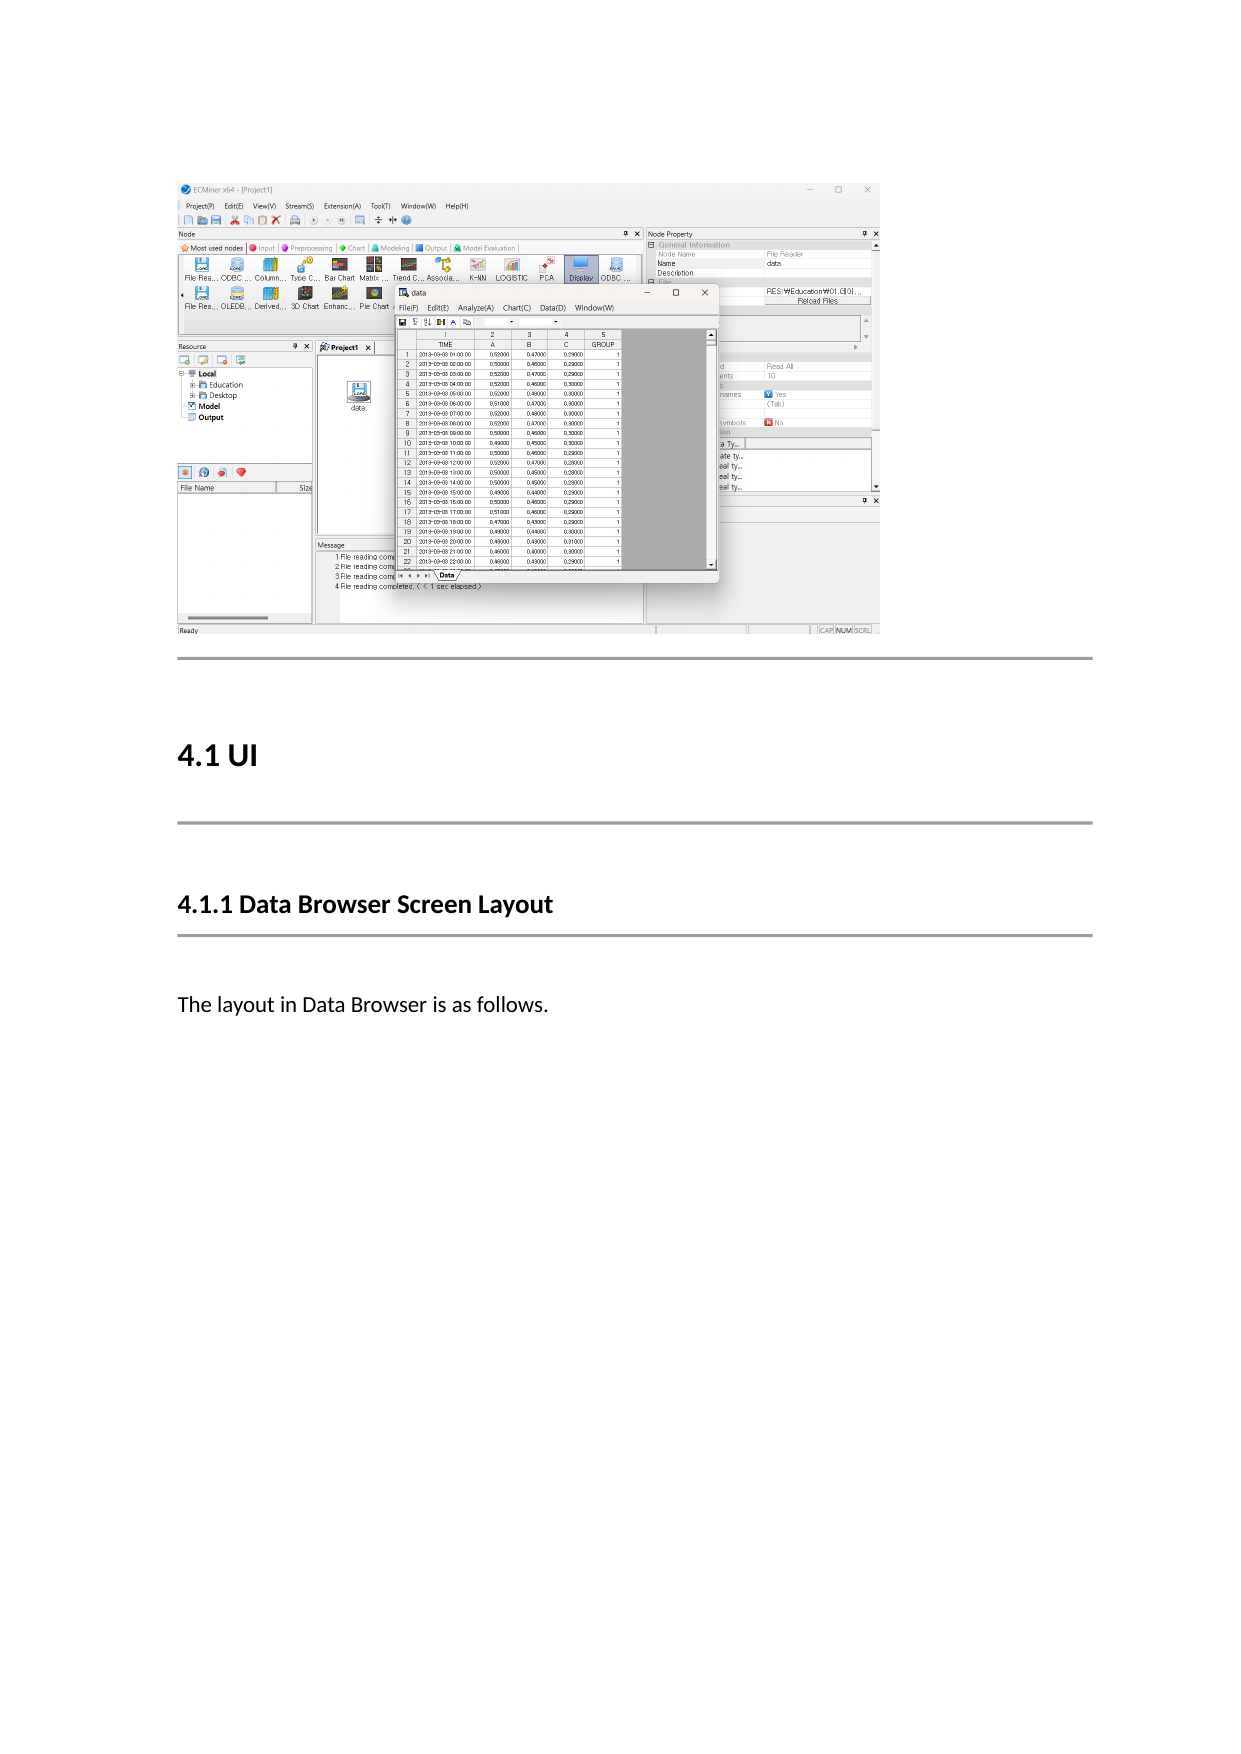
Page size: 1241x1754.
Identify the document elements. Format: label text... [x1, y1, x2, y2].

text The layout in Data Browser is as follows. [177, 986, 1092, 1023]
subtitle 4.1.1 Data Browser Screen Layout [177, 885, 1092, 922]
subtitle 4.1 UI [177, 717, 1092, 792]
picture [177, 183, 880, 634]
